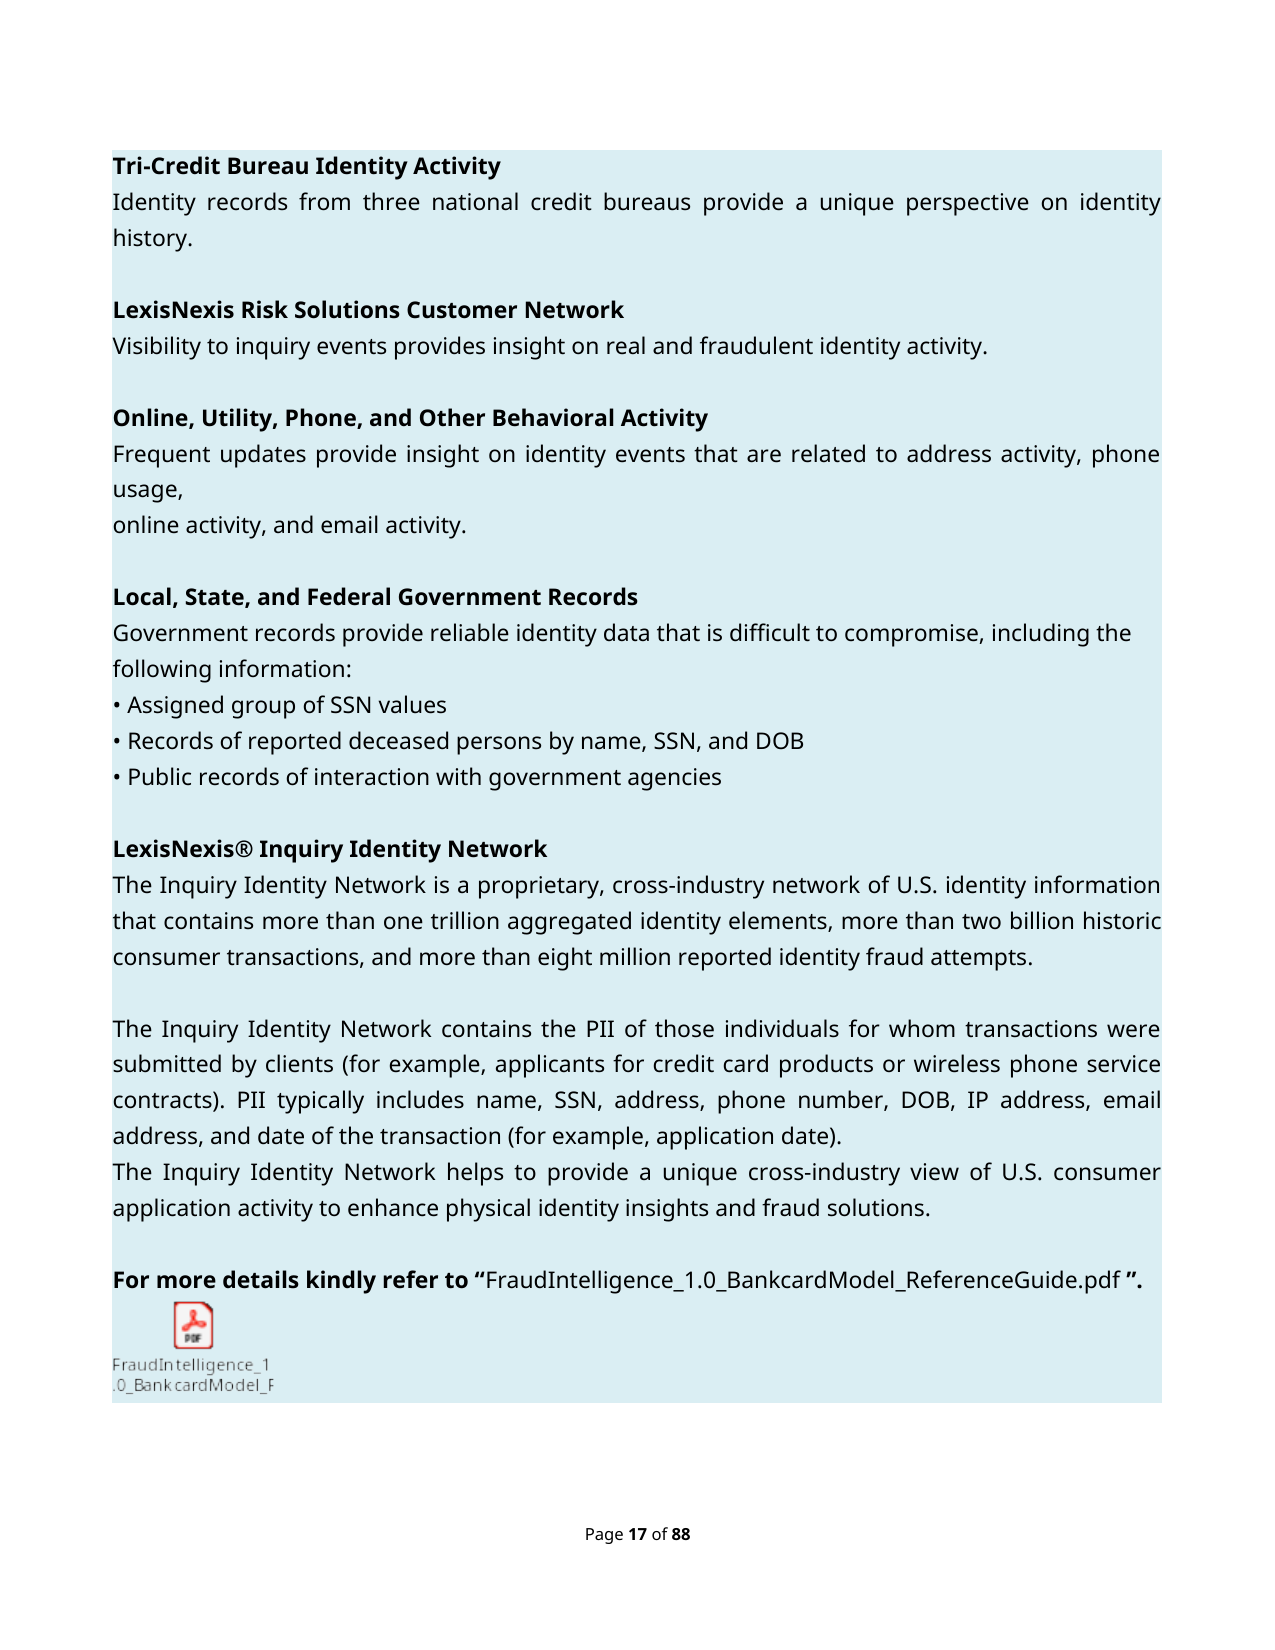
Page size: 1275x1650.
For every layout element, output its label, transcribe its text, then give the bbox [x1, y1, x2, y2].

text For more details kindly refer to “FraudIntelligence_1.0_BankcardModel_ReferenceGuide.pdf ”. [112, 1264, 1162, 1295]
text following information: [112, 653, 1162, 684]
text Government records provide reliable identity data that is difficult to compromise, including the [112, 617, 1162, 648]
text Frequent updates provide insight on identity events that are related to address activity, phone usage, [112, 437, 1162, 505]
text LexisNexis Risk Solutions Customer Network [112, 294, 1162, 325]
text • Assigned group of SSN values [112, 689, 1162, 720]
text Tri-Credit Bureau Identity Activity [112, 150, 1162, 181]
text • Public records of interaction with government agencies [112, 761, 1162, 792]
text LexisNexis® Inquiry Identity Network [112, 833, 1162, 864]
text The Inquiry Identity Network is a proprietary, cross-industry network of U.S. identity information that contains more than one trillion aggregated identity elements, more than two billion historic consumer transactions, and more than eight million reported identity fraud attempts. [112, 869, 1162, 972]
text The Inquiry Identity Network helps to provide a unique cross-industry view of U.S. consumer application activity to enhance physical identity insights and fraud solutions. [112, 1156, 1162, 1223]
text Local, State, and Federal Government Records [112, 581, 1162, 612]
text Online, Utility, Phone, and Other Behavioral Activity [112, 402, 1162, 433]
text online activity, and email activity. [112, 509, 1162, 541]
text Visibility to inquiry events provides insight on real and fraudulent identity activity. [112, 330, 1162, 361]
text • Records of reported deceased persons by name, SSN, and DOB [112, 725, 1162, 756]
text Identity records from three national credit bureaus provide a unique perspective on identity history. [112, 186, 1162, 253]
text The Inquiry Identity Network contains the PII of those individuals for whom transactions were submitted by clients (for example, applicants for credit card products or wireless phone service contracts). PII typically includes name, SSN, address, phone number, DOB, IP address, email address, and date of the transaction (for example, application date). [112, 1012, 1162, 1152]
